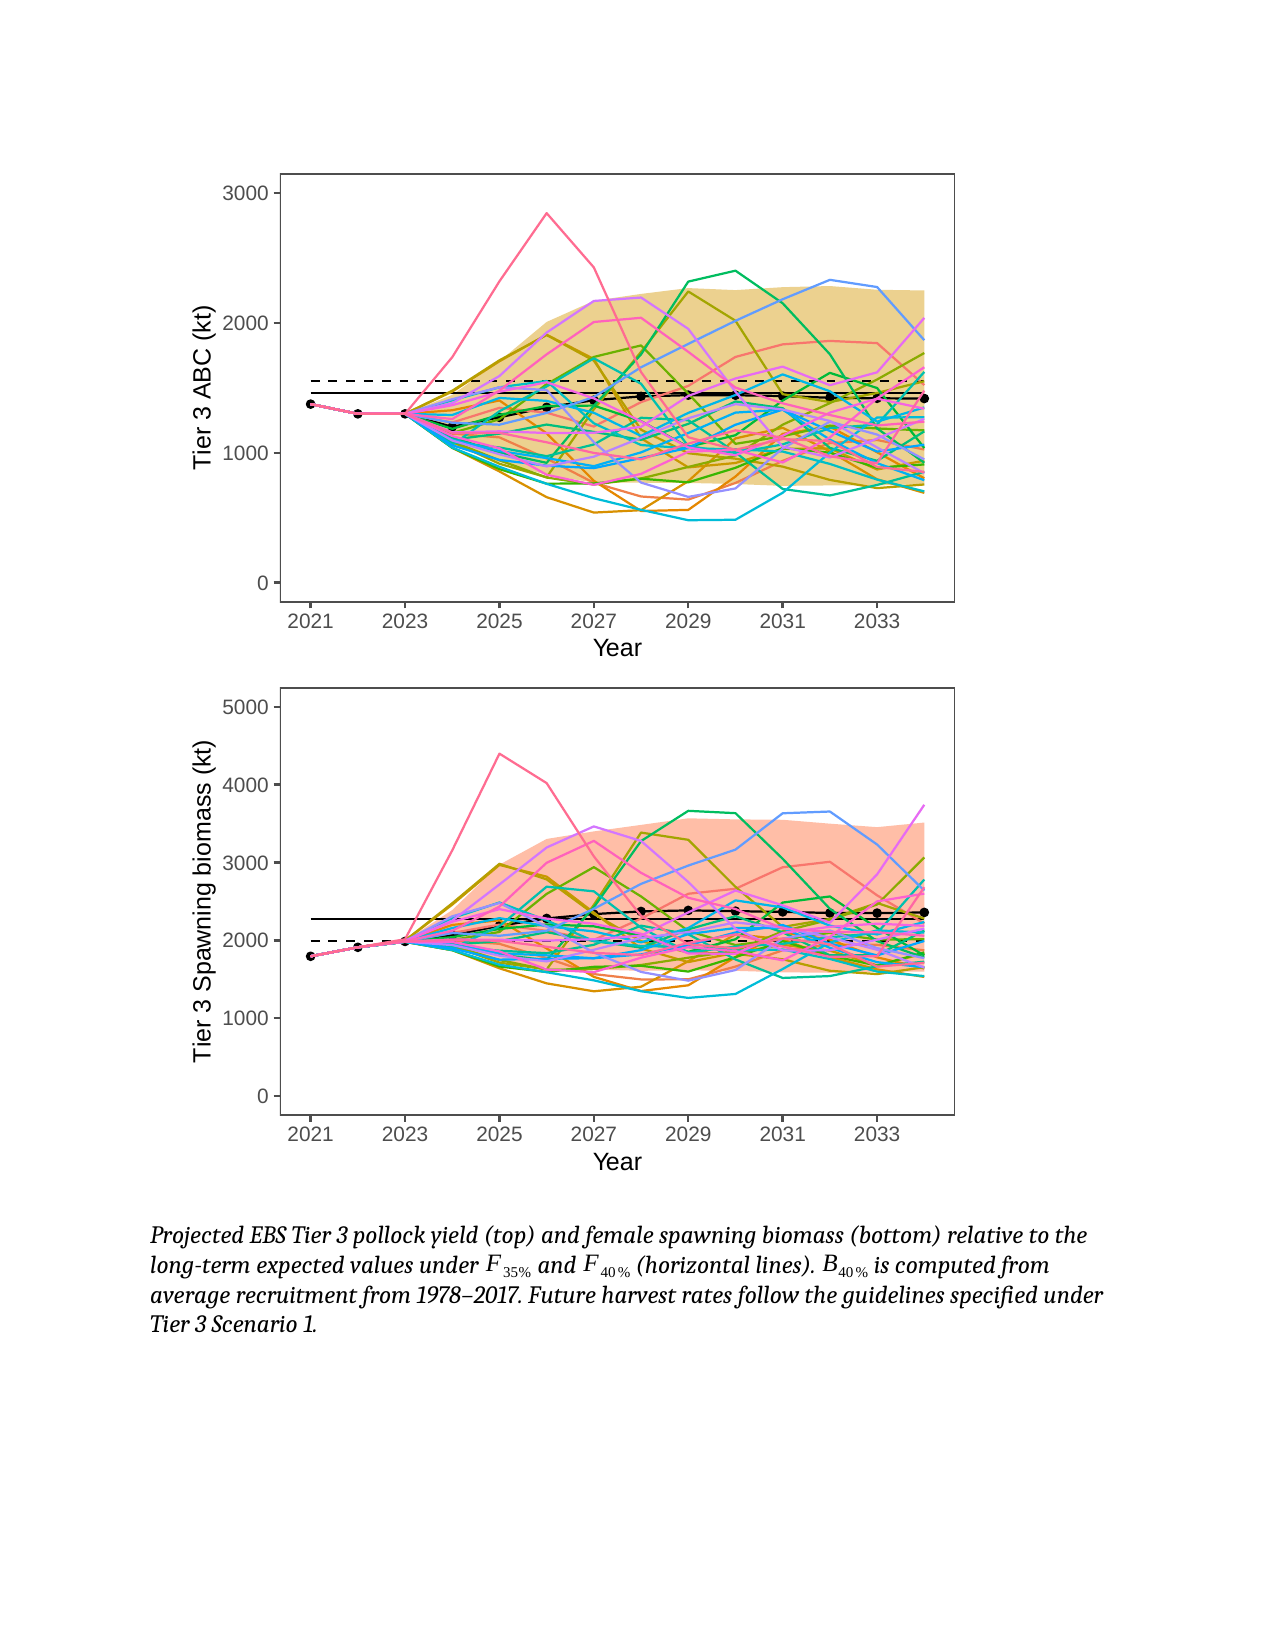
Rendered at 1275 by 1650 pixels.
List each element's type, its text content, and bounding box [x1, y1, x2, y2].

text Projected EBS Tier 3 pollock yield (top) and female spawning biomass (bottom) relative to the long-term expected values under and (horizontal lines). is computed from average recruitment from 1978–2017. Future harvest rates follow the guidelines specified under Tier 3 Scenario 1. [150, 1221, 1125, 1338]
